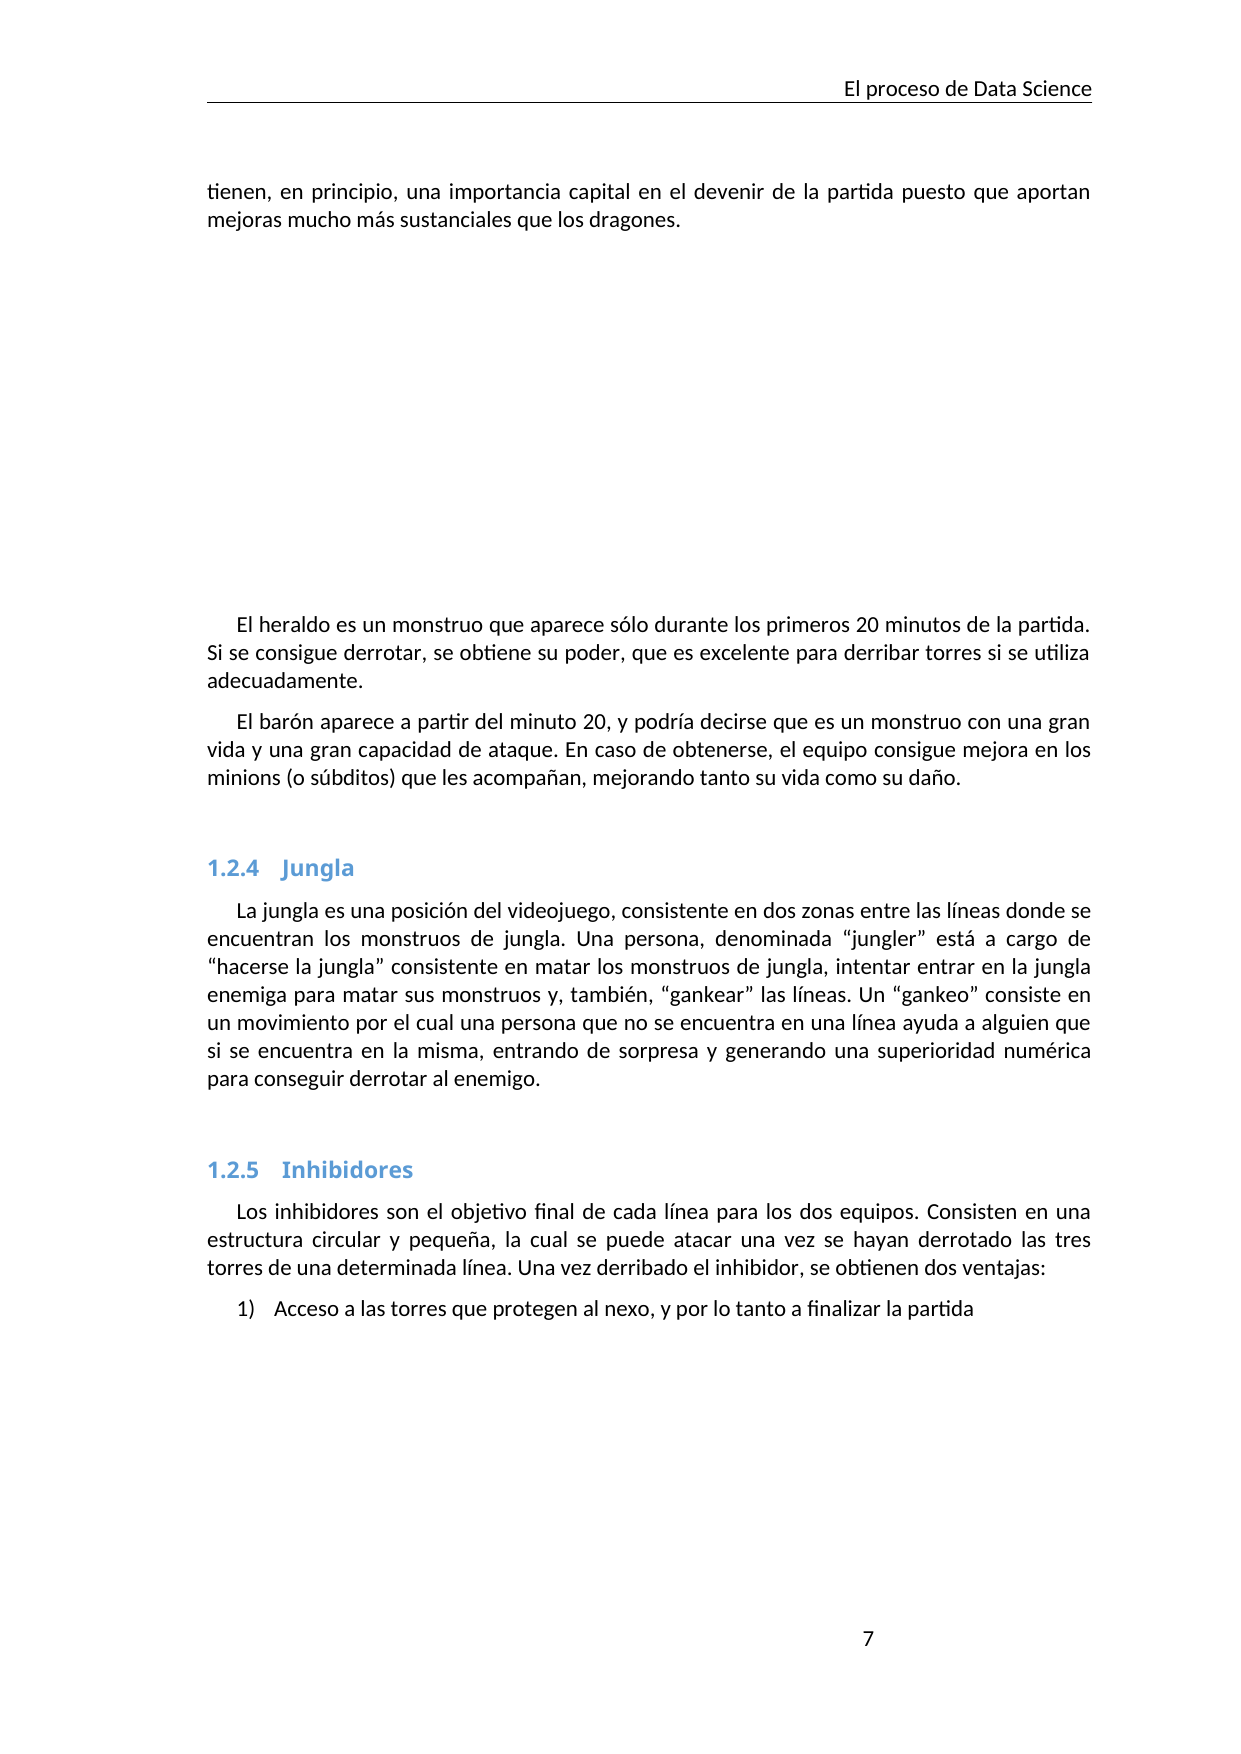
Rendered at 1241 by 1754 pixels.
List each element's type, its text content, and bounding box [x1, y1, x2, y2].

list Acceso a las torres que protegen al nexo, y por lo tanto a finalizar la partida [236, 1294, 1092, 1322]
text Los inhibidores son el objetivo final de cada línea para los dos equipos. Consisten en una estructura circular y pequeña, la cual se puede atacar una vez se hayan derrotado las tres torres de una determinada línea. Una vez derribado el inhibidor, se obtienen dos ventajas: [207, 1197, 1092, 1281]
text La jungla es una posición del videojuego, consistente en dos zonas entre las líneas donde se encuentran los monstruos de jungla. Una persona, denominada “jungler” está a cargo de “hacerse la jungla” consistente en matar los monstruos de jungla, intentar entrar en la jungla enemiga para matar sus monstruos y, también, “gankear” las líneas. Un “gankeo” consiste en un movimiento por el cual una persona que no se encuentra en una línea ayuda a alguien que si se encuentra en la misma, entrando de sorpresa y generando una superioridad numérica para conseguir derrotar al enemigo. [207, 896, 1092, 1092]
subtitle Inhibidores [207, 1154, 1092, 1185]
text El barón aparece a partir del minuto 20, y podría decirse que es un monstruo con una gran vida y una gran capacidad de ataque. En caso de obtenerse, el equipo consigue mejora en los minions (o súbditos) que les acompañan, mejorando tanto su vida como su daño. [207, 707, 1092, 791]
text El heraldo es un monstruo que aparece sólo durante los primeros 20 minutos de la partida. Si se consigue derrotar, se obtiene su poder, que es excelente para derribar torres si se utiliza adecuadamente. [207, 610, 1092, 694]
subtitle Jungla [207, 852, 1092, 884]
